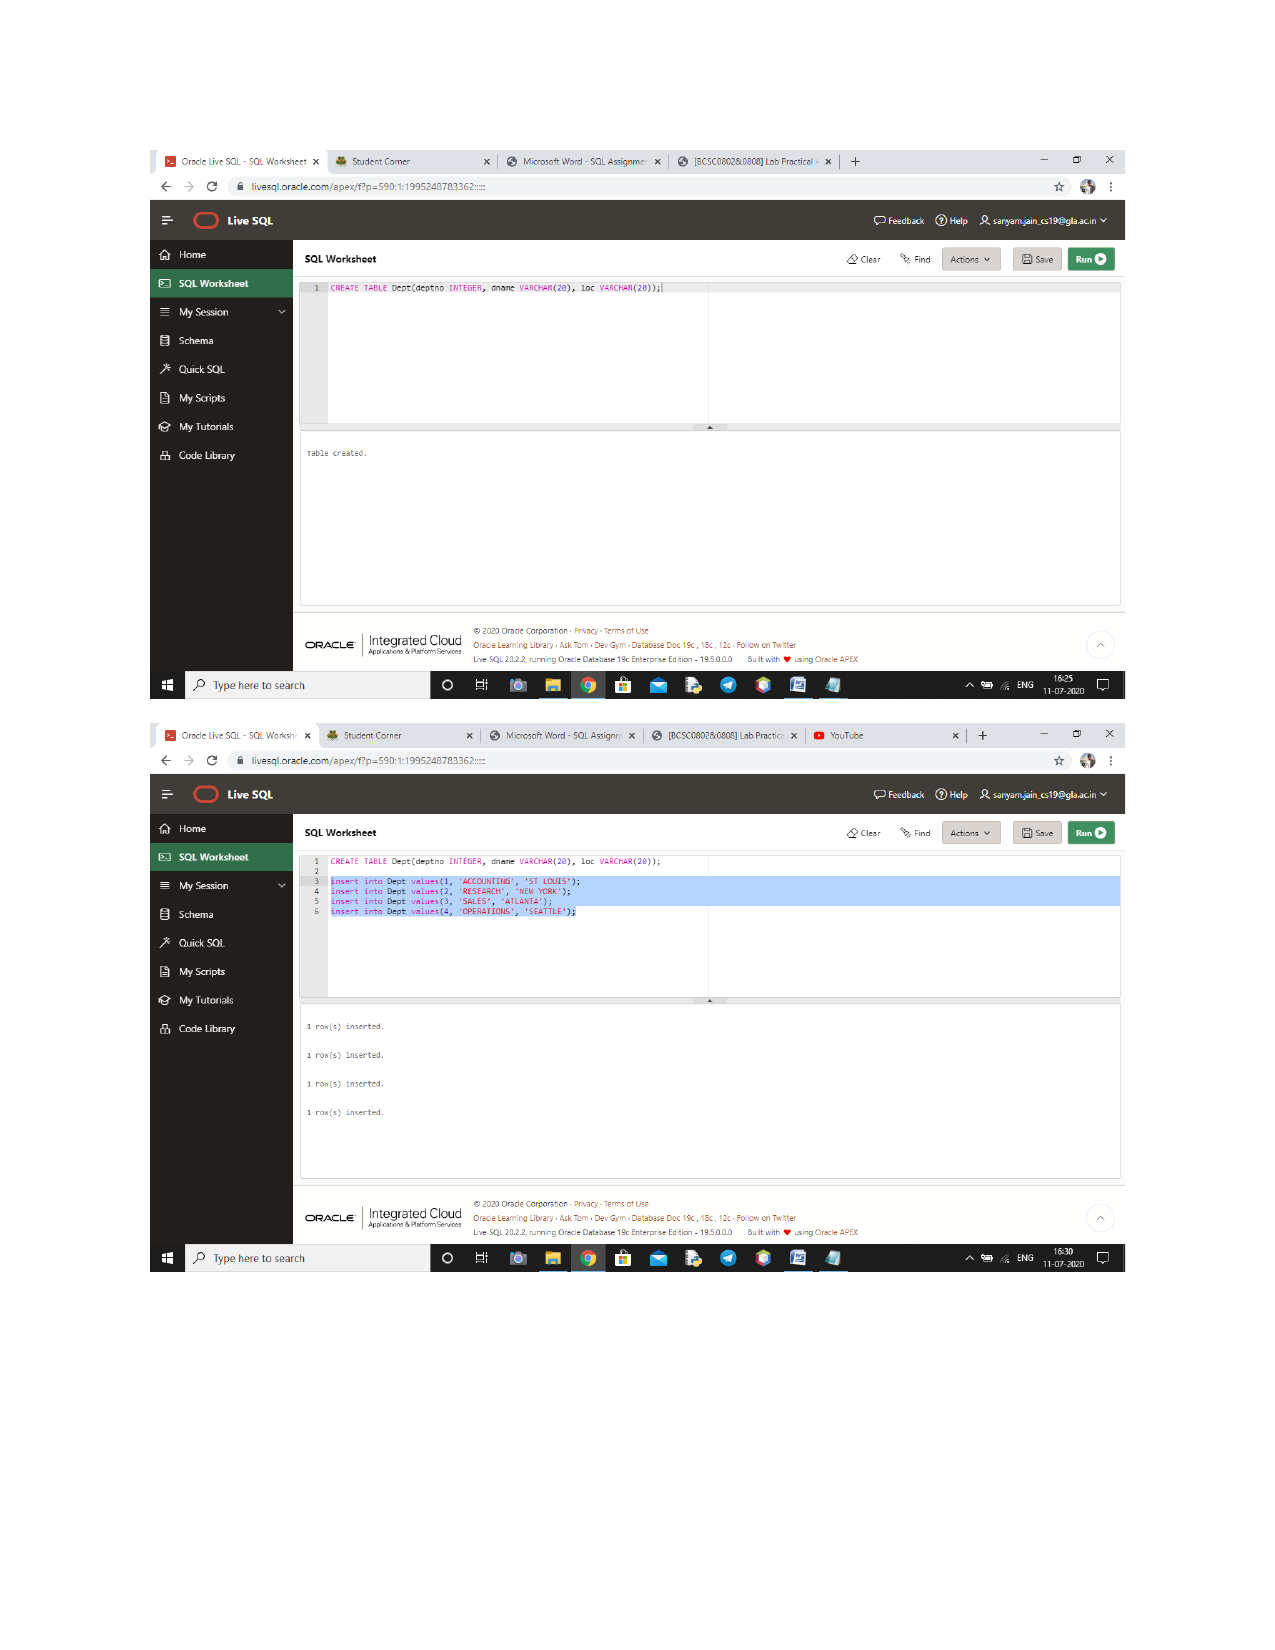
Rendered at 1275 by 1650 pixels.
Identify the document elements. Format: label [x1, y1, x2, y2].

picture [150, 723, 1125, 1272]
picture [150, 150, 1125, 699]
